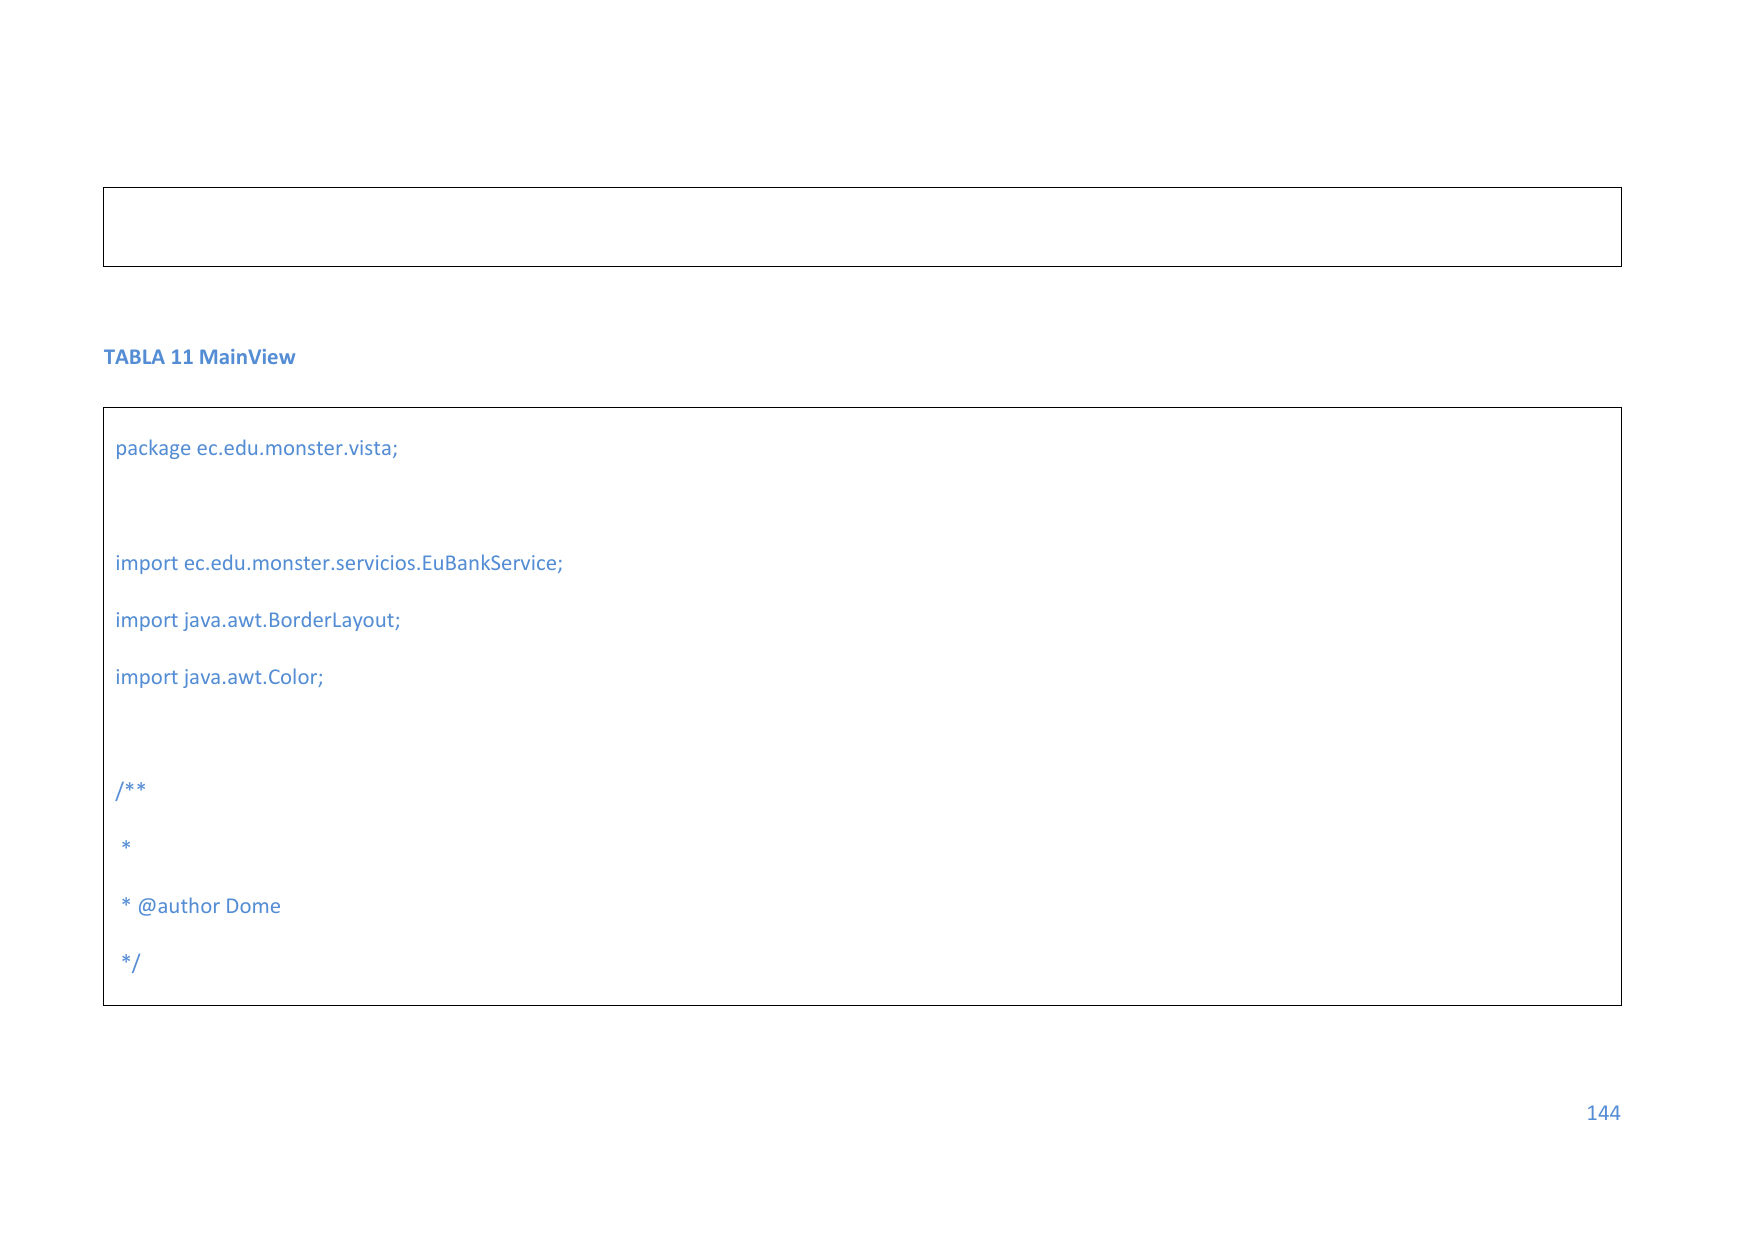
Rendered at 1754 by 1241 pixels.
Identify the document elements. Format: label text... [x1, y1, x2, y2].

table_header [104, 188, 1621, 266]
text TABLA 11 MainView [103, 342, 1621, 370]
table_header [104, 408, 1621, 1005]
